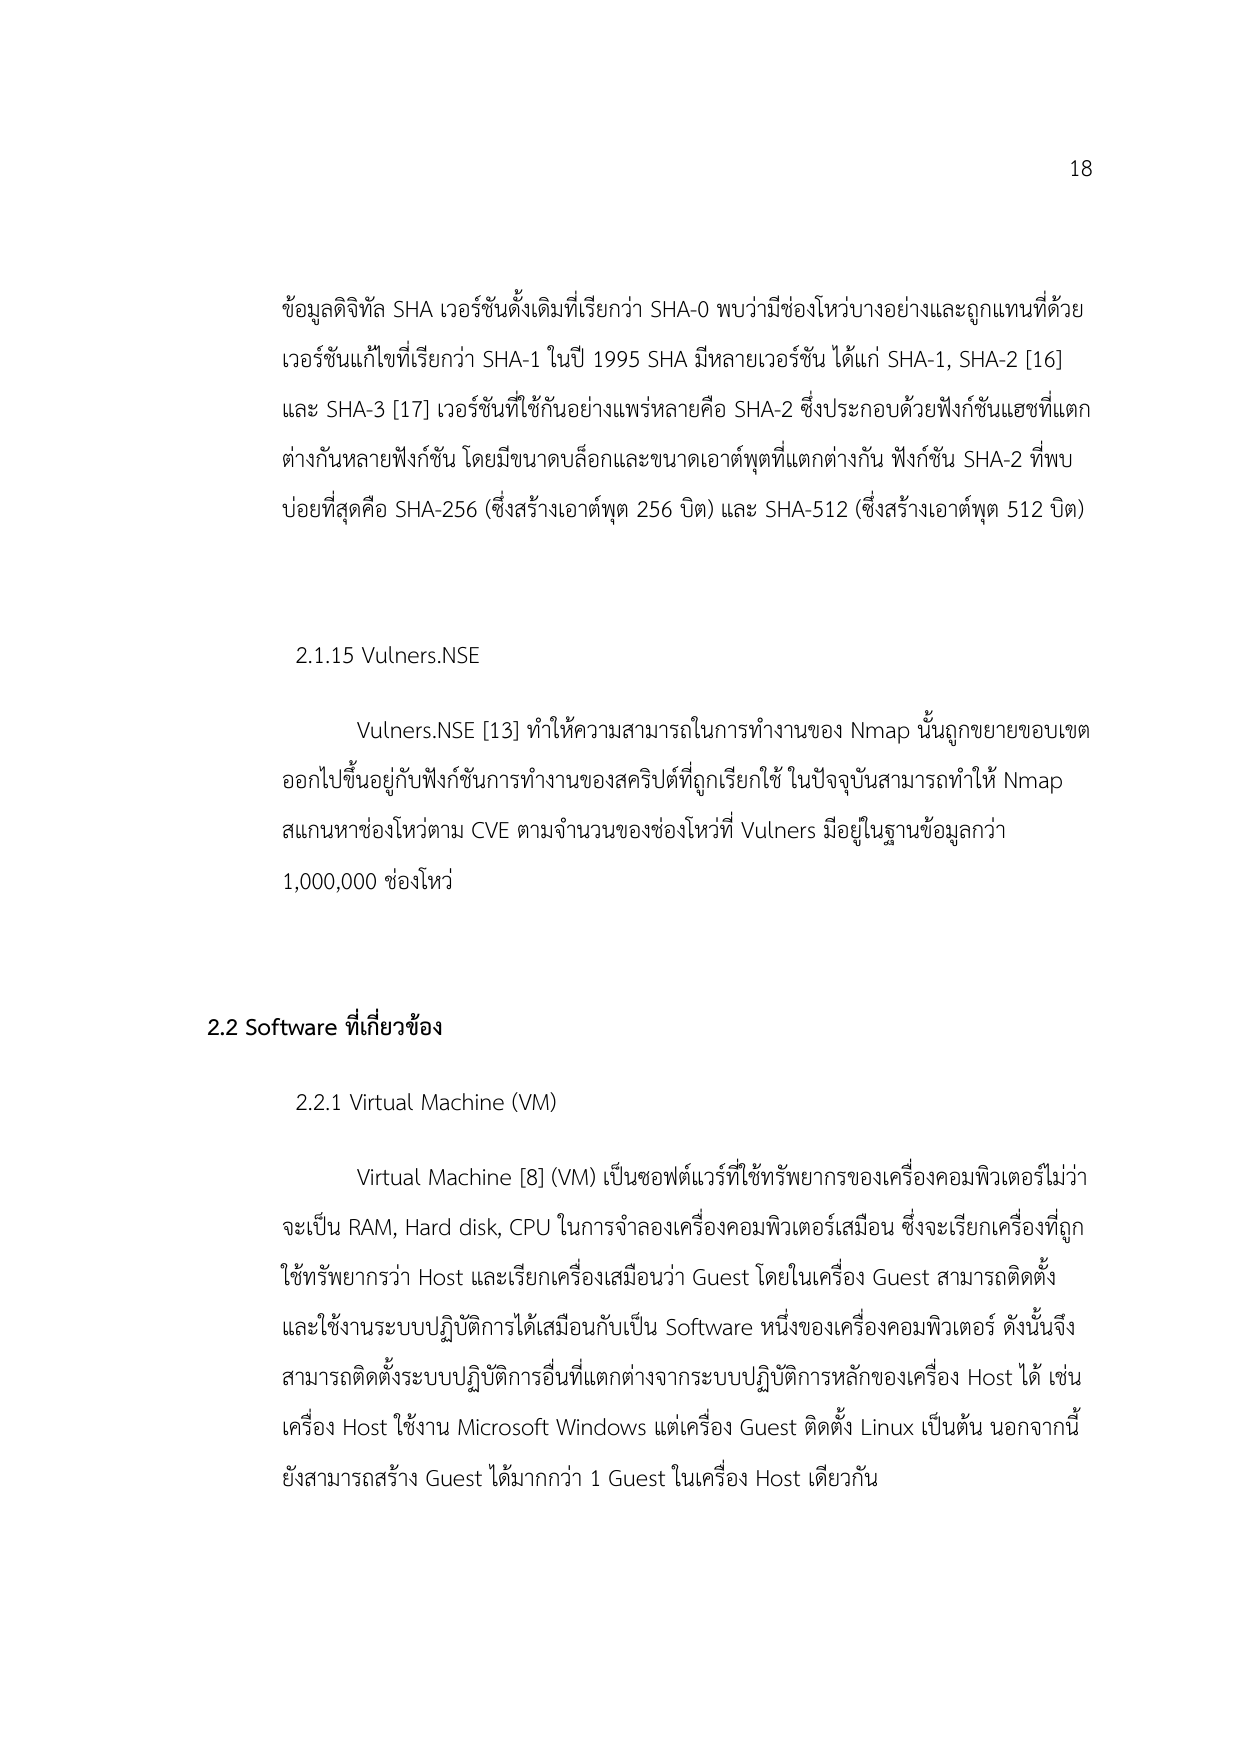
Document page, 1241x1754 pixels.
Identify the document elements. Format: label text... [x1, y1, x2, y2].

subtitle Vulners.NSE [207, 635, 1092, 679]
text Virtual Machine [8] (VM) เป็นซอฟต์แวร์ที่ใช้ทรัพยากรของเครื่องคอมพิวเตอร์ไม่ว่าจะเป็น RAM, Hard disk, CPU ในการจำลองเครื่องคอมพิวเตอร์เสมือน ซึ่งจะเรียกเครื่องที่ถูกใช้ทรัพยากรว่า Host และเรียกเครื่องเสมือนว่า Guest โดยในเครื่อง Guest สามารถติดตั้งและใช้งานระบบปฏิบัติการได้เสมือนกับเป็น Software หนึ่งของเครื่องคอมพิวเตอร์ ดังนั้นจึงสามารถติดตั้งระบบปฏิบัติการอื่นที่แตกต่างจากระบบปฏิบัติการหลักของเครื่อง Host ได้ เช่น เครื่อง Host ใช้งาน Microsoft Windows แต่เครื่อง Guest ติดตั้ง Linux เป็นต้น นอกจากนี้ยังสามารถสร้าง Guest ได้มากกว่า 1 Guest ในเครื่อง Host เดียวกัน [282, 1157, 1092, 1501]
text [282, 289, 1092, 533]
text Vulners.NSE [13] ทำให้ความสามารถในการทำงานของ Nmap นั้นถูกขยายขอบเขตออกไปขึ้นอยู่กับฟังก์ชันการทำงานของสคริปต์ที่ถูกเรียกใช้ ในปัจจุบันสามารถทำให้ Nmap สแกนหาช่องโหว่ตาม CVE ตามจำนวนของช่องโหว่ที่ Vulners มีอยู่ในฐานข้อมูลกว่า 1,000,000 ช่องโหว่ [282, 710, 1092, 904]
subtitle Software ที่เกี่ยวข้อง [207, 1007, 1092, 1050]
subtitle Virtual Machine (VM) [207, 1082, 1092, 1126]
